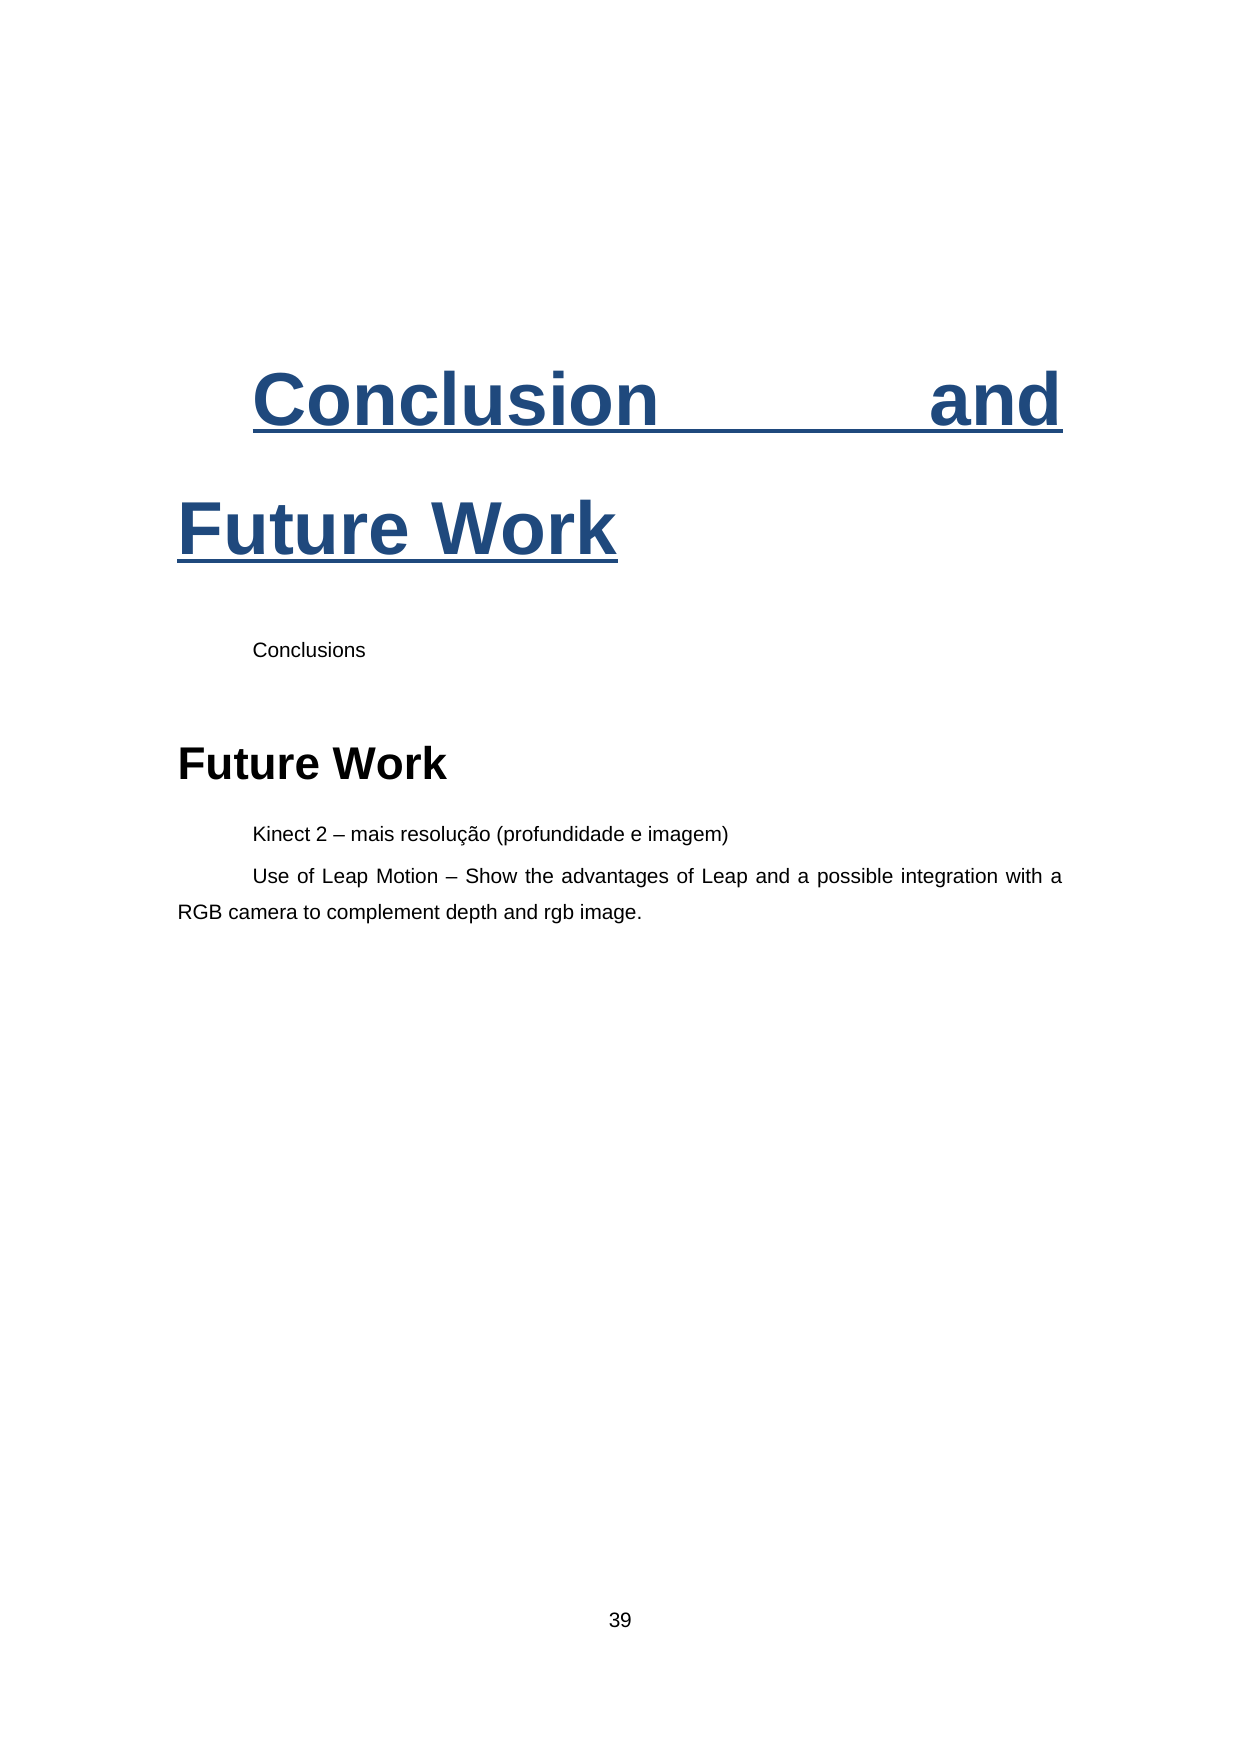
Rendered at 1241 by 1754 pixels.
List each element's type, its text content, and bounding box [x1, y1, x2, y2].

text Use of Leap Motion – Show the advantages of Leap and a possible integration with a RGB camera to complement depth and rgb image. [177, 864, 1063, 924]
text Future Work [177, 737, 1063, 789]
text Kinect 2 – mais resolução (profundidade e imagem) [177, 822, 1063, 846]
text Conclusions [177, 638, 1063, 662]
title Conclusion and Future Work [177, 354, 1063, 570]
